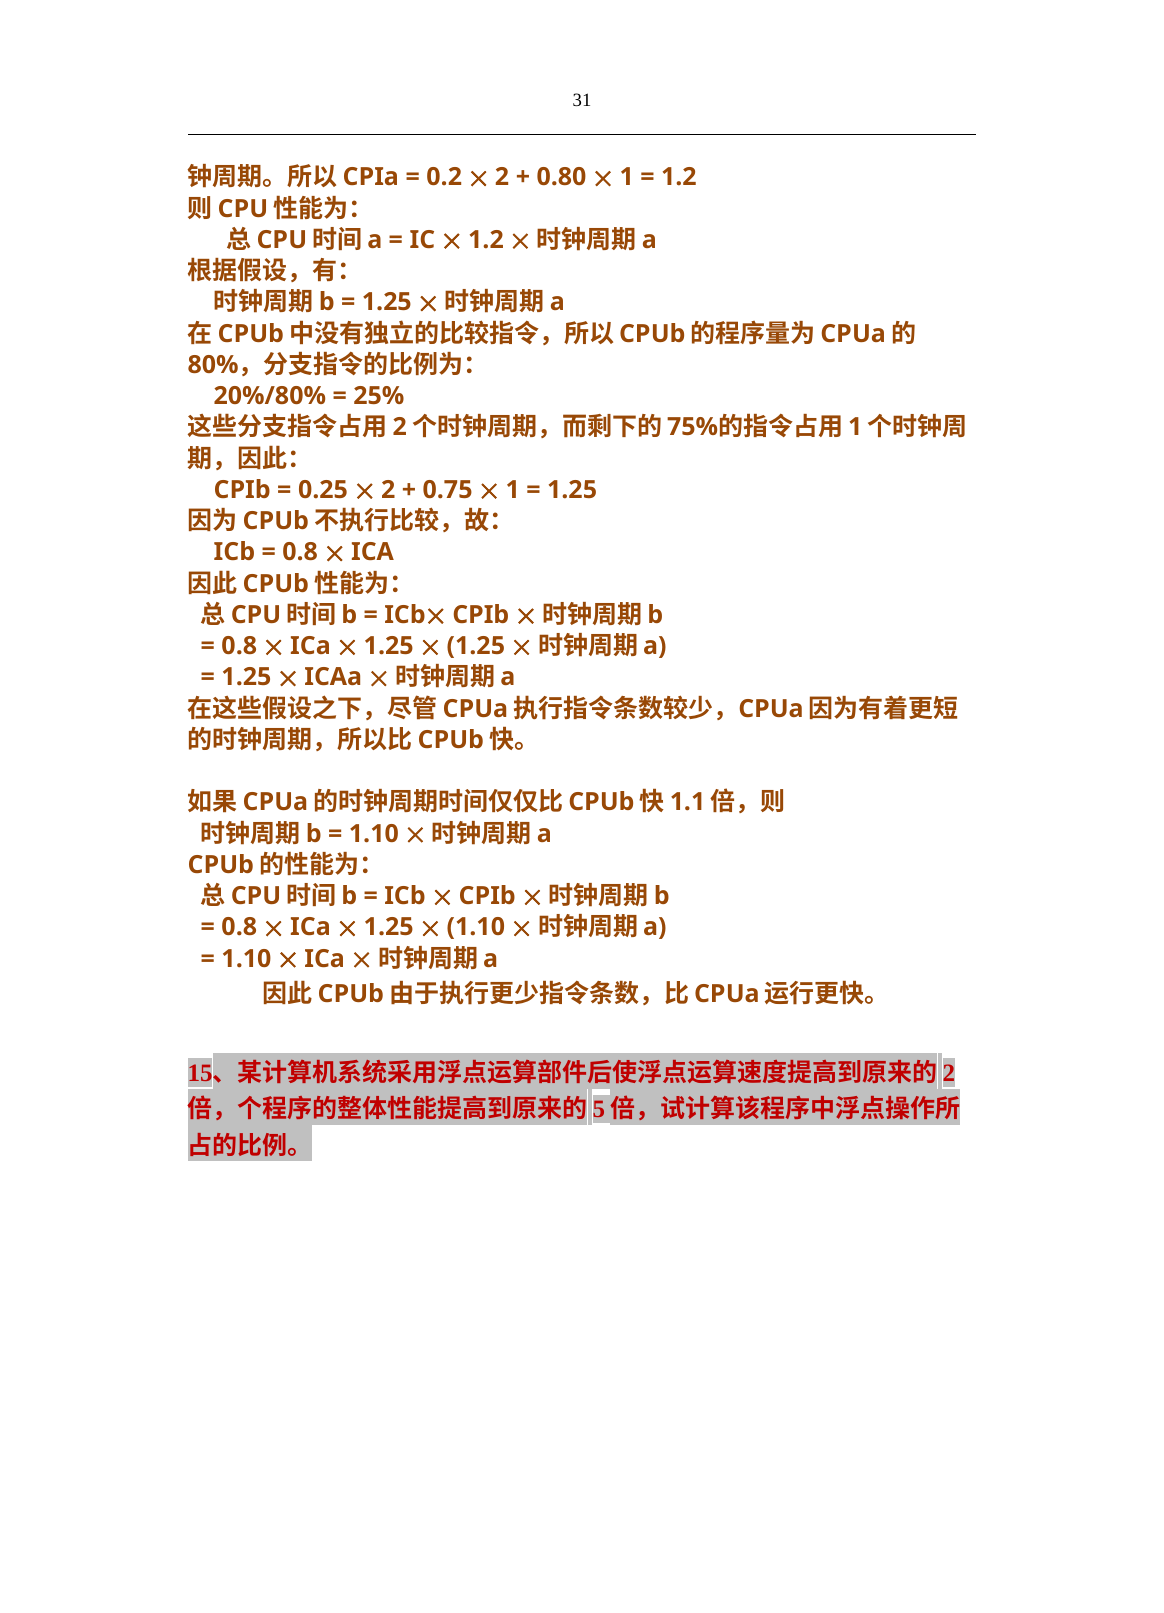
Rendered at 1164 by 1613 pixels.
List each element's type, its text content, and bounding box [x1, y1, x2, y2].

text 因此CPUb性能为： [187, 567, 976, 598]
text 时钟周期b = 1.25 时钟周期a [187, 286, 976, 317]
text 在这些假设之下，尽管CPUa执行指令条数较少，CPUa因为有着更短的时钟周期，所以比CPUb快。 [187, 692, 976, 754]
text 因为CPUb不执行比较，故： [187, 504, 976, 536]
text CPUb的性能为： [187, 848, 976, 879]
text 因此CPUb由于执行更少指令条数，比CPUa运行更快。 [187, 973, 976, 1009]
text = 1.25 ICAa 时钟周期a [187, 661, 976, 692]
text = 0.8 ICa 1.25 (1.25 时钟周期a) [187, 629, 976, 661]
text 15、某计算机系统采用浮点运算部件后使浮点运算速度提高到原来的2倍，个程序的整体性能提高到原来的5倍，试计算该程序中浮点操作所占的比例。 [312, 1053, 976, 1161]
text 在CPUb中没有独立的比较指令，所以CPUb的程序量为CPUa的80%，分支指令的比例为： [187, 317, 976, 379]
text ICb = 0.8 ICA [187, 536, 976, 567]
text 总CPU时间b = ICb CPIb 时钟周期b [187, 598, 976, 629]
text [187, 161, 976, 192]
text CPIb = 0.25 2 + 0.75 1 = 1.25 [187, 473, 976, 504]
text = 0.8 ICa 1.25 (1.10 时钟周期a) [187, 911, 976, 942]
text 时钟周期b = 1.10 时钟周期a [187, 817, 976, 848]
text 这些分支指令占用2个时钟周期，而剩下的75%的指令占用1个时钟周期，因此： [187, 411, 976, 473]
text 20%/80% = 25% [187, 379, 976, 411]
text = 1.10 ICa 时钟周期a [187, 942, 976, 973]
text 总CPU时间b = ICb CPIb 时钟周期b [187, 879, 976, 911]
text 总CPU时间a = IC 1.2 时钟周期a [187, 223, 976, 254]
text 则CPU性能为： [187, 192, 976, 223]
text 如果CPUa的时钟周期时间仅仅比CPUb快1.1倍，则 [187, 786, 976, 817]
text 根据假设，有： [187, 254, 976, 286]
